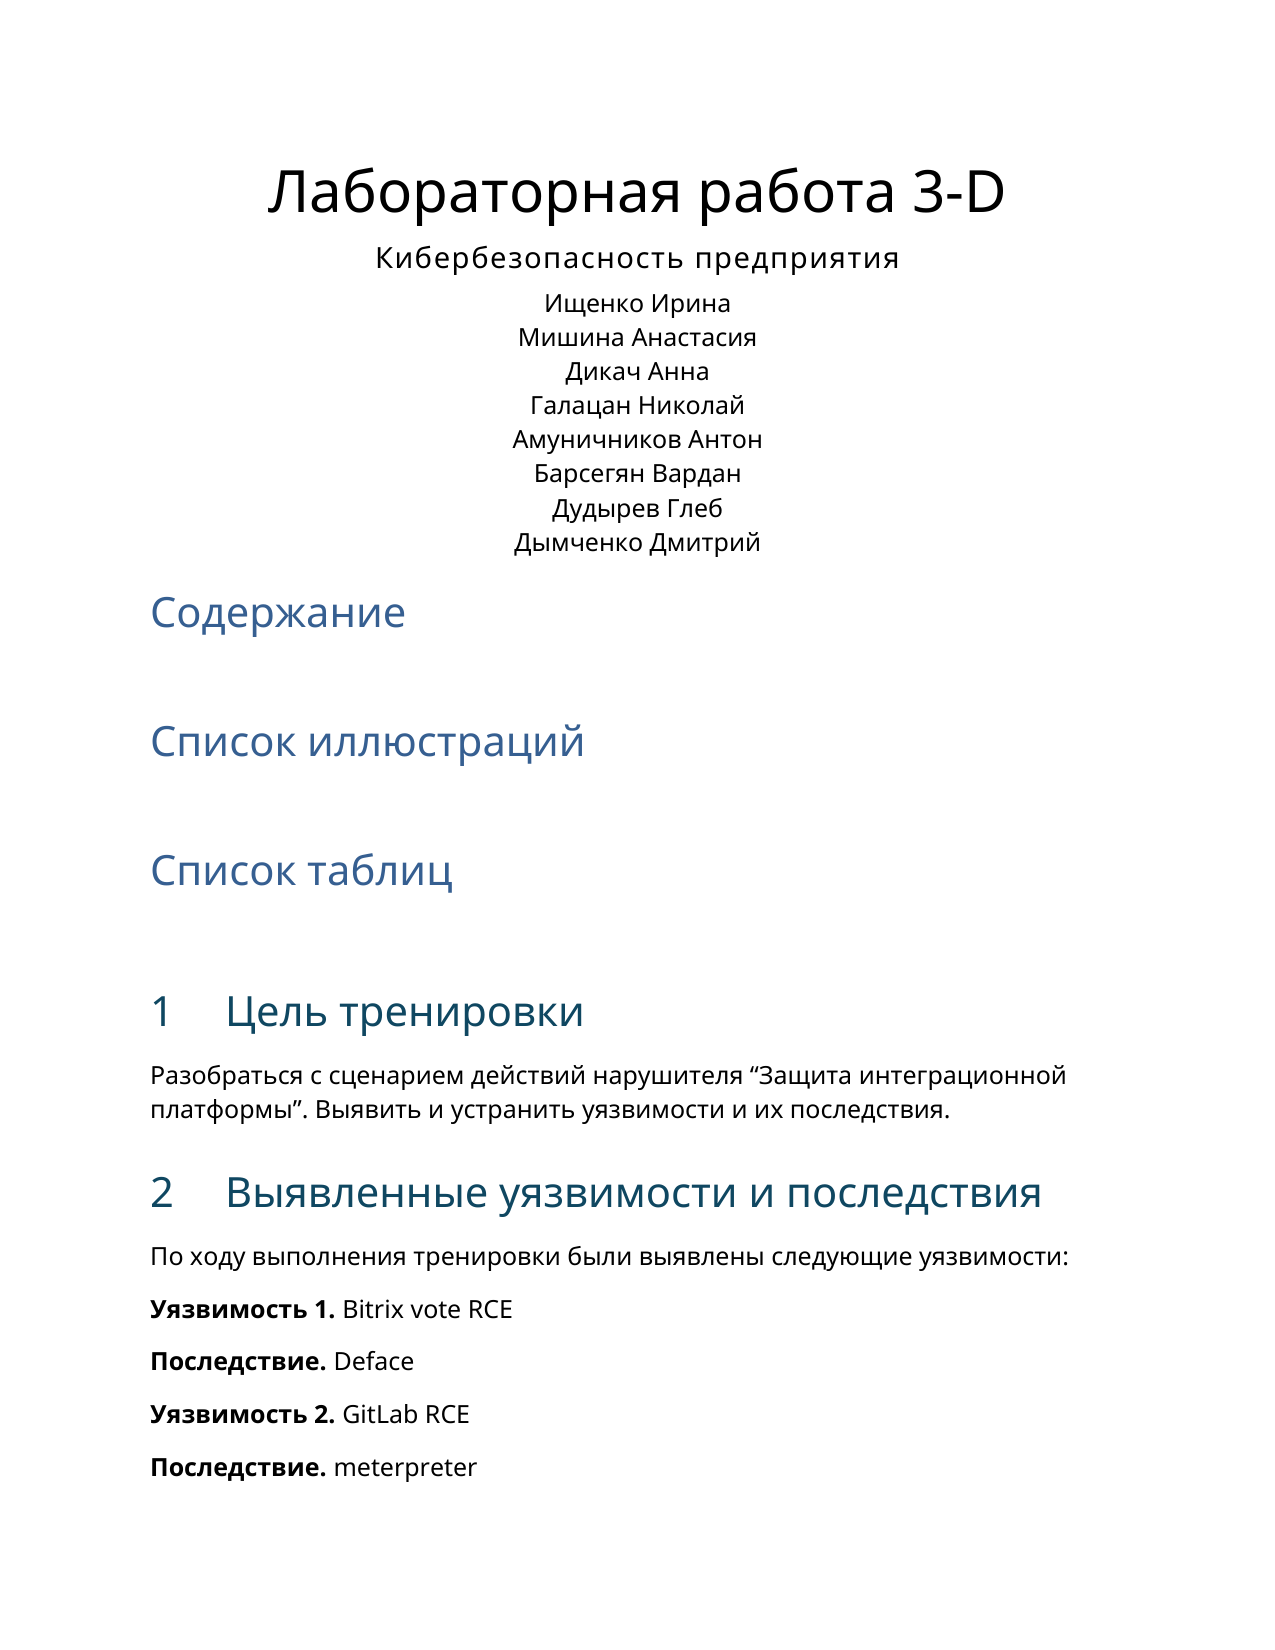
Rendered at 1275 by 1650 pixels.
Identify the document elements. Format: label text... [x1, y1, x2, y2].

text По ходу выполнения тренировки были выявлены следующие уязвимости: [150, 1238, 1125, 1272]
subtitle 2 Выявленные уязвимости и последствия [150, 1163, 1125, 1220]
title Лабораторная работа 3-D [150, 150, 1125, 229]
text Ищенко Ирина [150, 286, 1125, 320]
text Дымченко Дмитрий [150, 524, 1125, 558]
subtitle Кибербезопасность предприятия [150, 238, 1125, 277]
text Уязвимость 1. Bitrix vote RCE [150, 1291, 1125, 1325]
text Барсегян Вардан [150, 456, 1125, 490]
text Мишина Анастасия [150, 320, 1125, 354]
text Дудырев Глеб [150, 490, 1125, 524]
text Галацан Николай [150, 388, 1125, 422]
text Последствие. Deface [150, 1344, 1125, 1378]
text Амуничников Антон [150, 422, 1125, 456]
text Дикач Анна [150, 354, 1125, 388]
text Разобраться с сценарием действий нарушителя “Защита интеграционной платформы”. Выявить и устранить уязвимости и их последствия. [150, 1057, 1125, 1125]
text Уязвимость 2. GitLab RCE [150, 1397, 1125, 1431]
text Последствие. meterpreter [150, 1450, 1125, 1484]
subtitle 1 Цель тренировки [150, 982, 1125, 1038]
